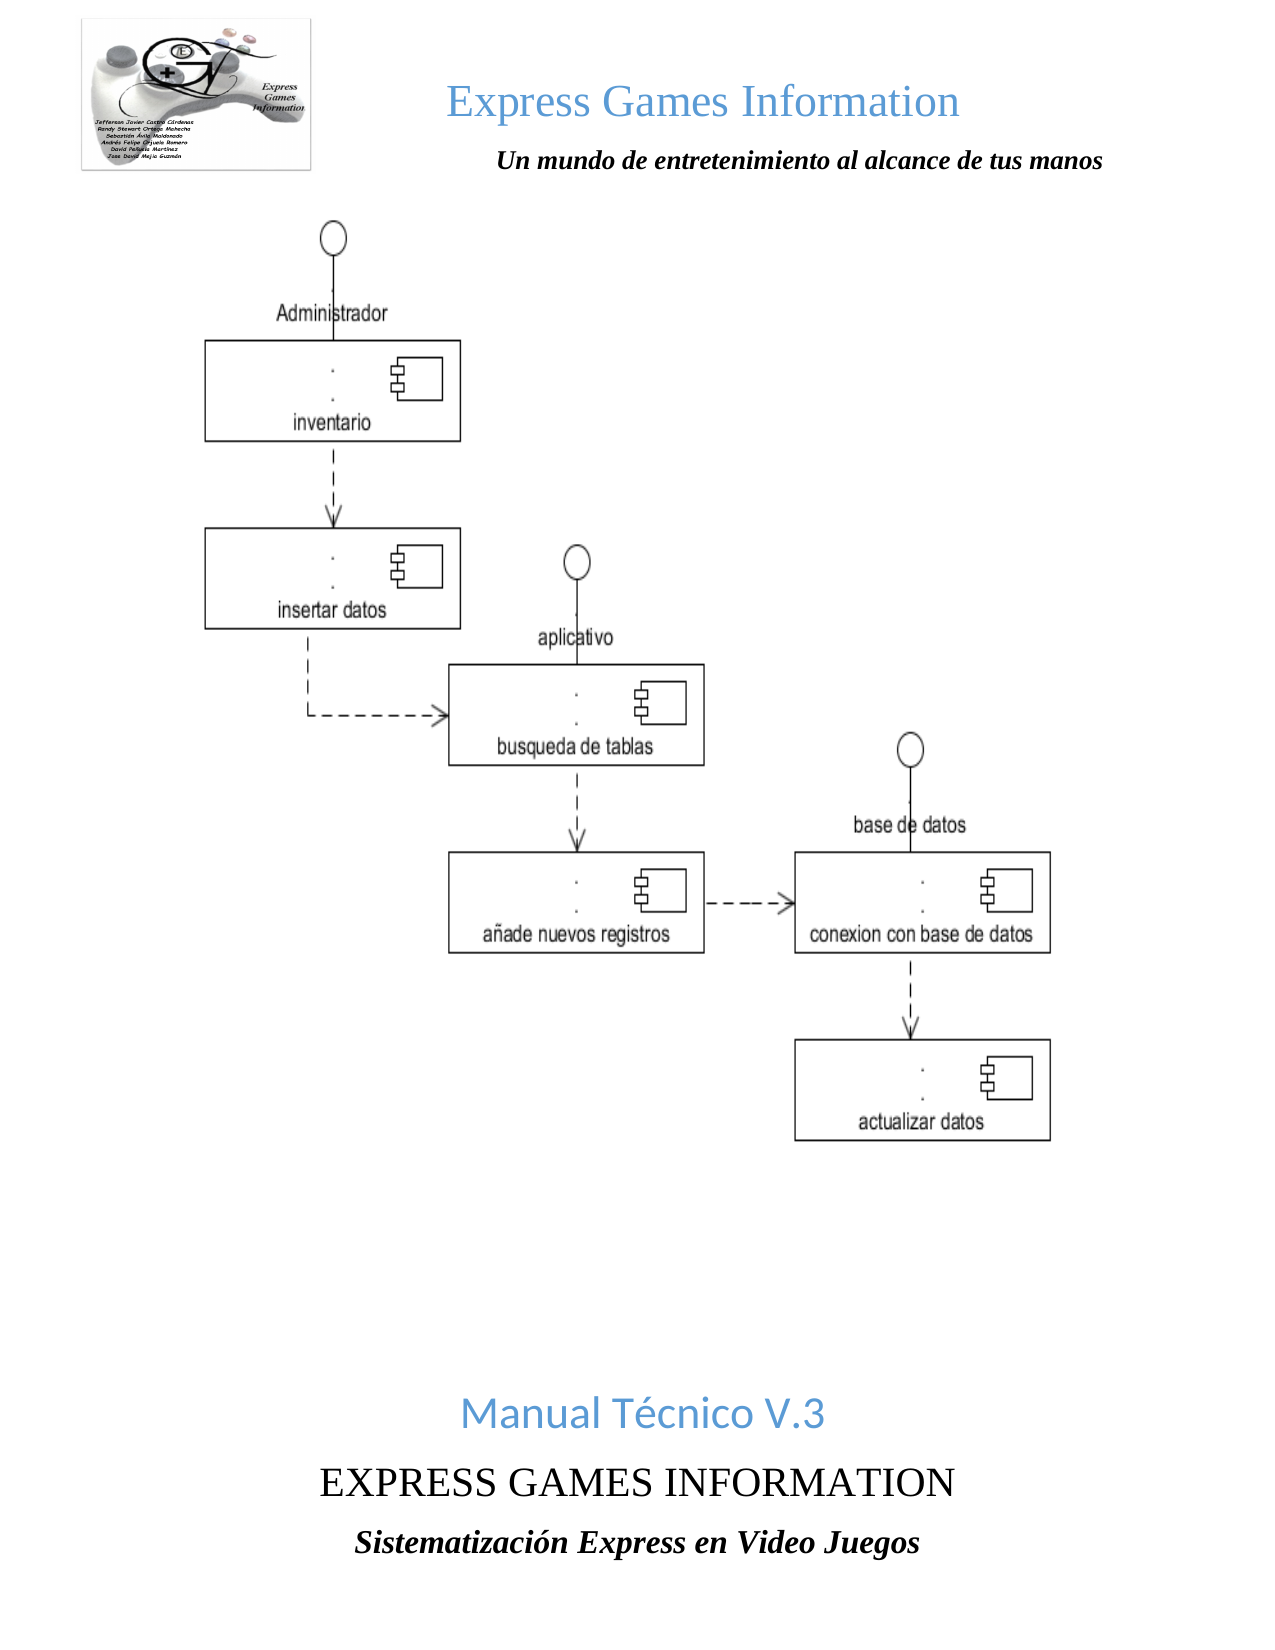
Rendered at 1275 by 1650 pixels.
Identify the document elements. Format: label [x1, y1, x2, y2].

picture [75, 15, 316, 174]
picture [147, 190, 1128, 1174]
